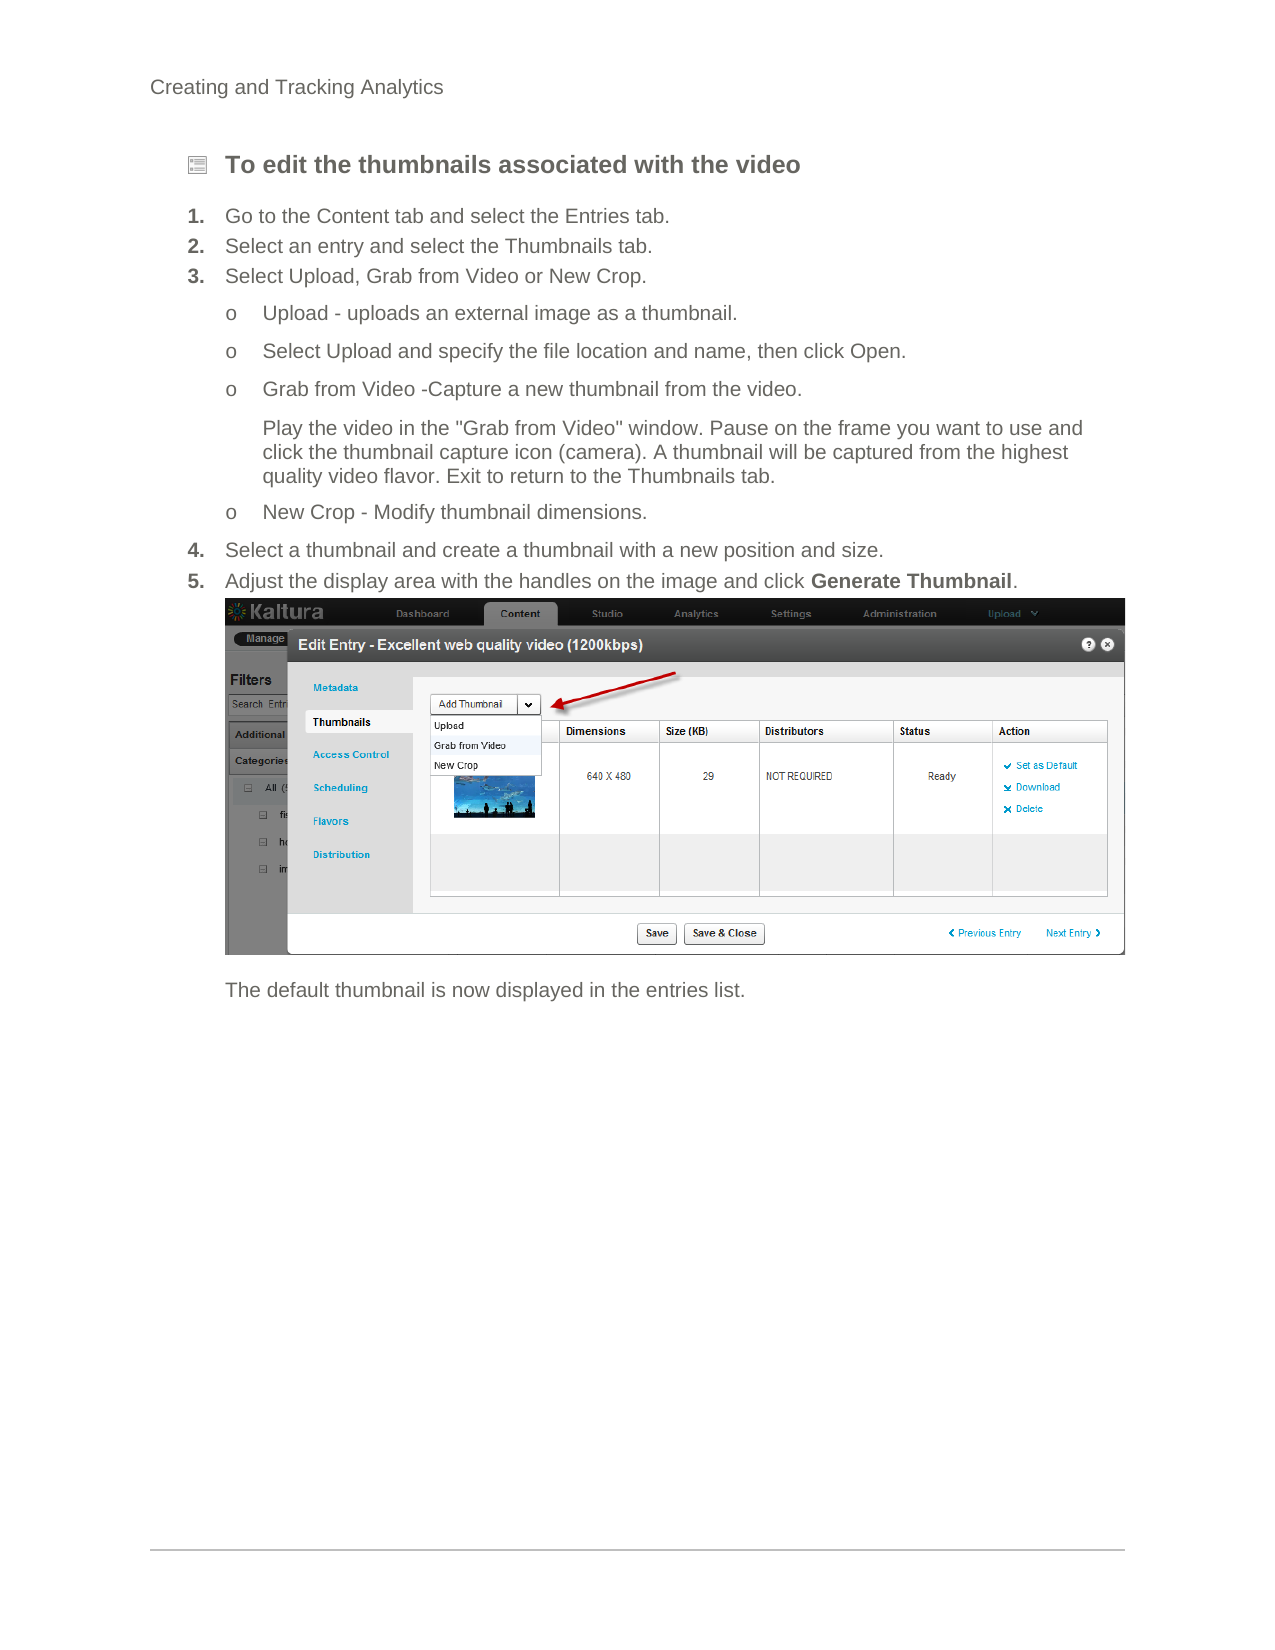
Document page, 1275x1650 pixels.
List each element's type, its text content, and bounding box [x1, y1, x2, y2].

list Select Upload and specify the file location and name, then click Open. [225, 339, 1125, 365]
picture [188, 156, 208, 174]
list Go to the Content tab and select the Entries tab. [187, 204, 1125, 228]
list New Crop - Modify thumbnail dimensions. [225, 500, 1125, 526]
list Grab from Video -Capture a new thumbnail from the video. [225, 377, 1125, 403]
list Select a thumbnail and create a thumbnail with a new position and size. [187, 538, 1125, 562]
list Upload - uploads an external image as a thumbnail. [225, 301, 1125, 326]
list Play the video in the "Grab from Video" window. Pause on the frame you want to use and click the thumbnail capture icon (camera). A thumbnail will be captured from the highest quality video flavor. Exit to return to the Thumbnails tab. [262, 416, 1125, 487]
list Select Upload, Grab from Video or New Crop. [187, 264, 1125, 288]
list Adjust the display area with the handles on the image and click Generate Thumbnail. [187, 568, 1125, 592]
list Select an entry and select the Thumbnails tab. [187, 234, 1125, 258]
picture [225, 598, 1125, 955]
text To edit the thumbnails associated with the video [187, 150, 1125, 179]
list The default thumbnail is now displayed in the entries list. [225, 978, 1125, 1002]
